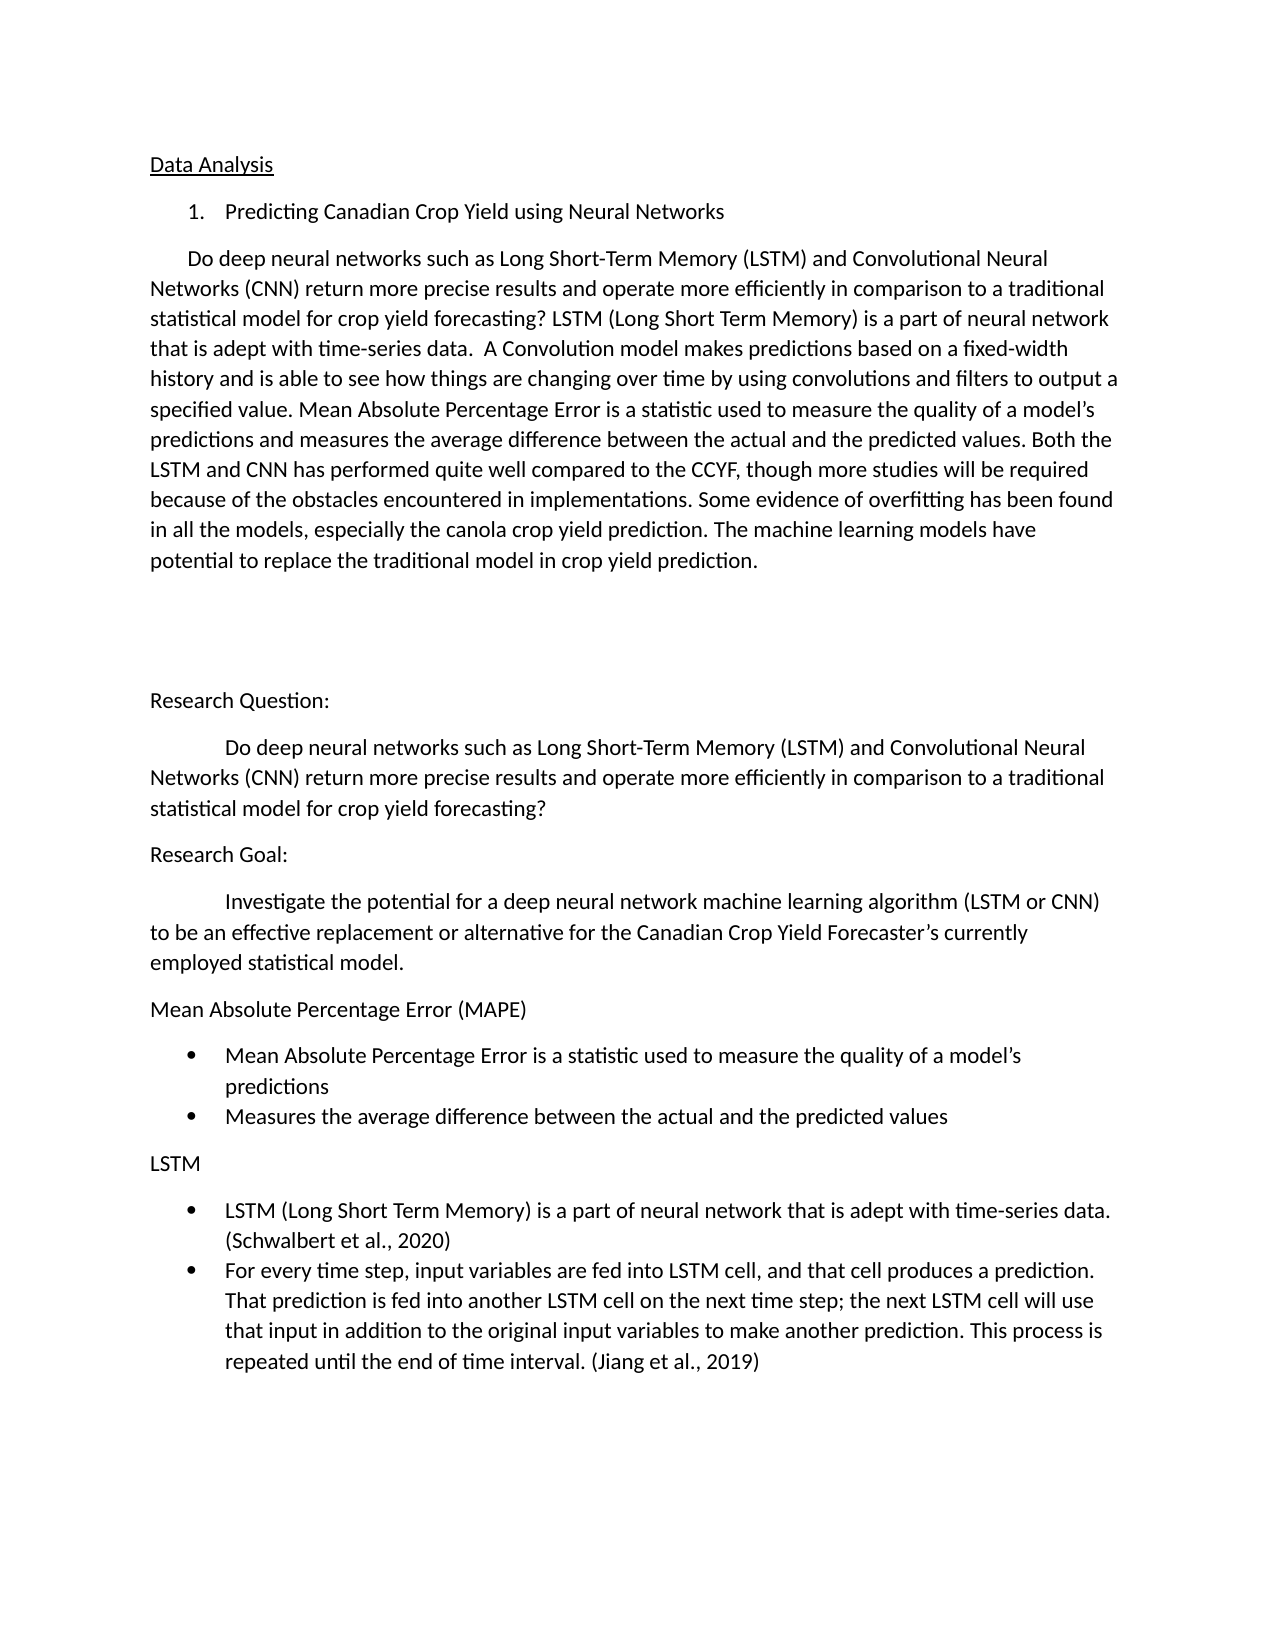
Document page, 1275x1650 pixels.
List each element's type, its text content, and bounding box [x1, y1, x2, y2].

text Investigate the potential for a deep neural network machine learning algorithm (LSTM or CNN) to be an effective replacement or alternative for the Canadian Crop Yield Forecaster’s currently employed statistical model. [150, 887, 1125, 976]
text LSTM [150, 1149, 1125, 1177]
text Research Question: [150, 686, 1125, 714]
list Predicting Canadian Crop Yield using Neural Networks [187, 197, 1125, 225]
list For every time step, input variables are fed into LSTM cell, and that cell produces a prediction. That prediction is fed into another LSTM cell on the next time step; the next LSTM cell will use that input in addition to the original input variables to make another prediction. This process is repeated until the end of time interval. (Jiang et al., 2019) [187, 1256, 1125, 1375]
text Do deep neural networks such as Long Short-Term Memory (LSTM) and Convolutional Neural Networks (CNN) return more precise results and operate more efficiently in comparison to a traditional statistical model for crop yield forecasting? [150, 733, 1125, 822]
text Research Goal: [150, 841, 1125, 869]
list LSTM (Long Short Term Memory) is a part of neural network that is adept with time-series data. (Schwalbert et al., 2020) [187, 1196, 1125, 1254]
text Data Analysis [150, 150, 1125, 178]
text Mean Absolute Percentage Error (MAPE) [150, 995, 1125, 1023]
text Do deep neural networks such as Long Short-Term Memory (LSTM) and Convolutional Neural Networks (CNN) return more precise results and operate more efficiently in comparison to a traditional statistical model for crop yield forecasting? LSTM (Long Short Term Memory) is a part of neural network that is adept with time-series data. A Convolution model makes predictions based on a fixed-width history and is able to see how things are changing over time by using convolutions and filters to output a specified value. Mean Absolute Percentage Error is a statistic used to measure the quality of a model’s predictions and measures the average difference between the actual and the predicted values. Both the LSTM and CNN has performed quite well compared to the CCYF, though more studies will be required because of the obstacles encountered in implementations. Some evidence of overfitting has been found in all the models, especially the canola crop yield prediction. The machine learning models have potential to replace the traditional model in crop yield prediction. [150, 244, 1125, 574]
list Mean Absolute Percentage Error is a statistic used to measure the quality of a model’s predictions [187, 1042, 1125, 1100]
list Measures the average difference between the actual and the predicted values [187, 1102, 1125, 1130]
